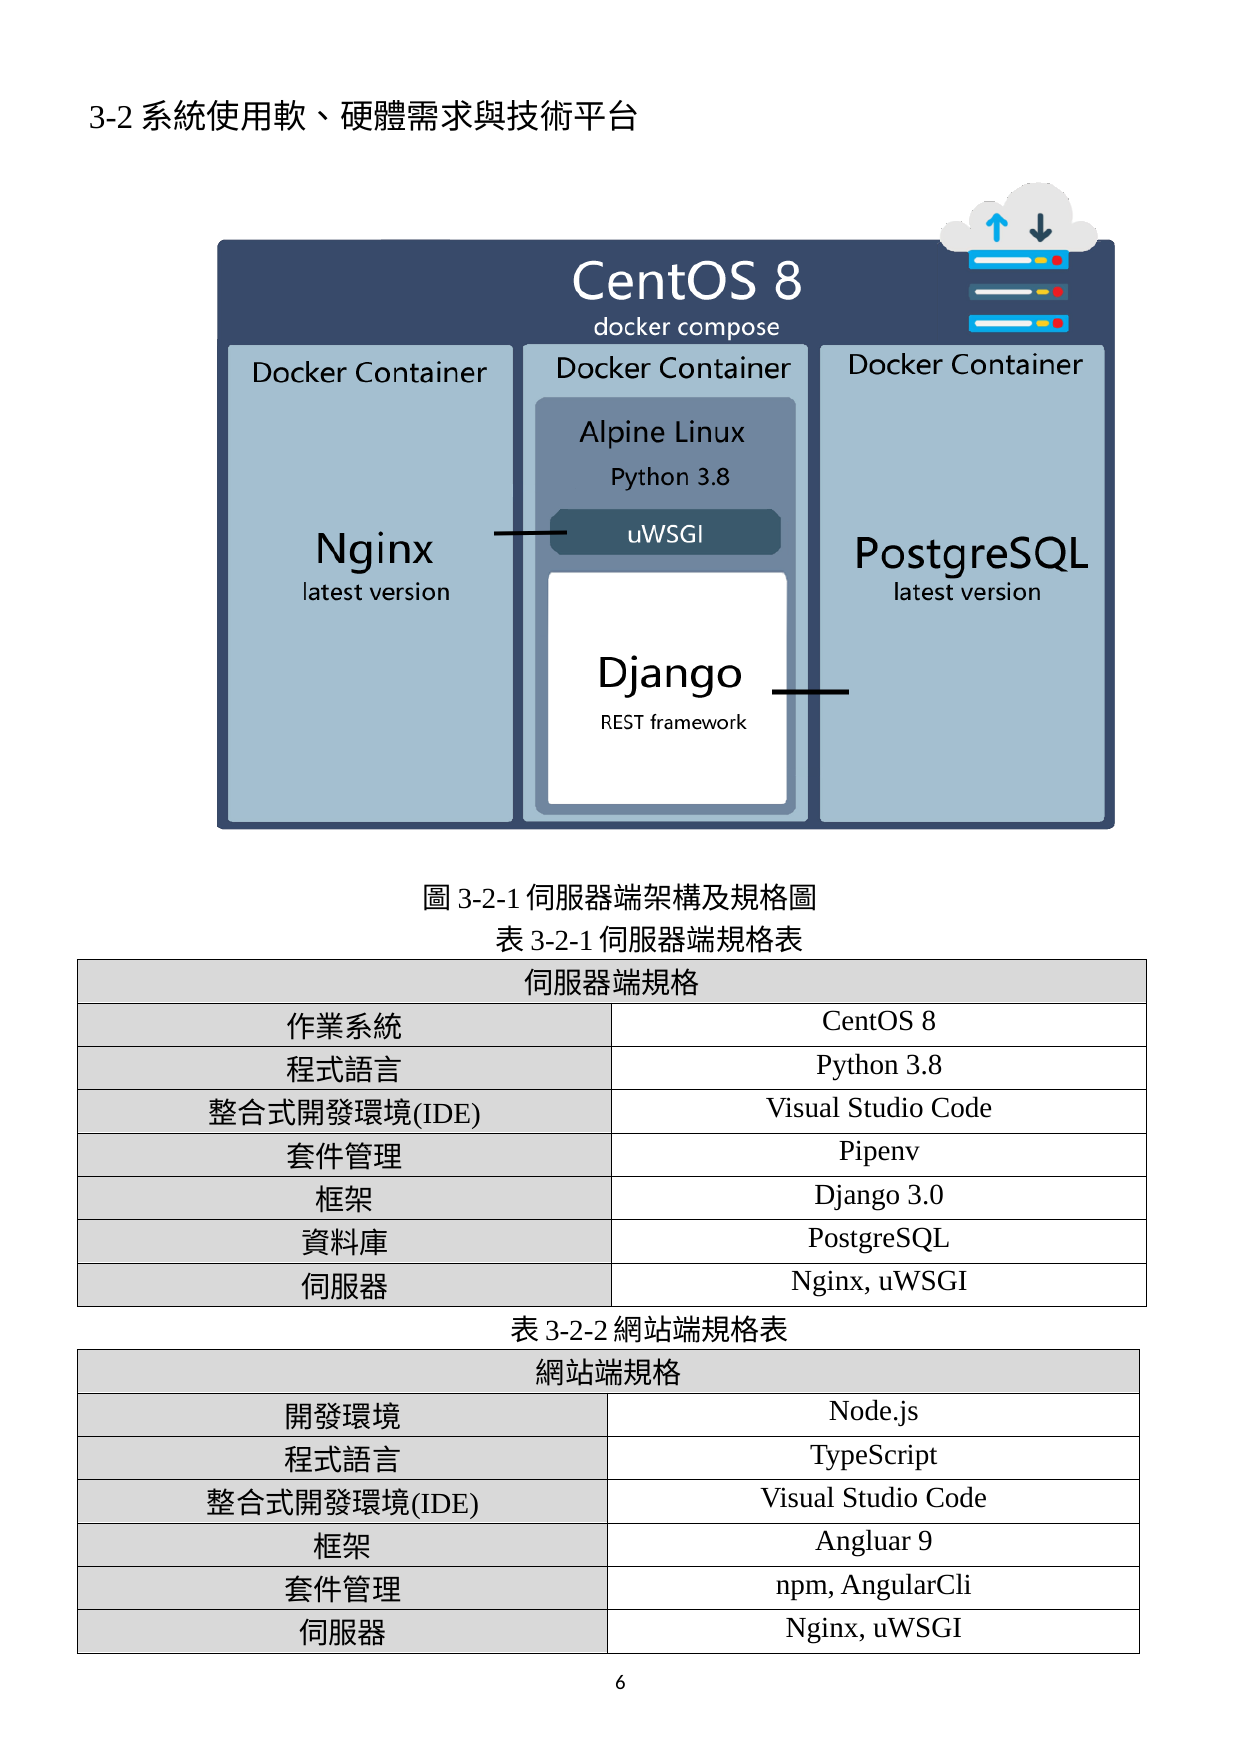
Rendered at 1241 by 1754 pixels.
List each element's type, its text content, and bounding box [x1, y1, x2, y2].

table_cell 開發環境 [78, 1394, 607, 1436]
table_cell npm, AngularCli [608, 1567, 1139, 1609]
table_cell 程式語言 [78, 1437, 607, 1479]
text 3-2系統使用軟、硬體需求與技術平台 [89, 89, 1152, 138]
table_cell Visual Studio Code [608, 1480, 1139, 1522]
table_header 網站端規格 [78, 1350, 1139, 1392]
table_cell Angluar 9 [608, 1524, 1139, 1566]
table_cell Python 3.8 [612, 1047, 1146, 1089]
table_cell 伺服器 [78, 1264, 611, 1306]
table_cell Nginx, uWSGI [612, 1264, 1146, 1306]
table_cell CentOS 8 [612, 1004, 1146, 1046]
table_header 伺服器端規格 [78, 960, 1146, 1002]
table_cell TypeScript [608, 1437, 1139, 1479]
text 表3-2-2網站端規格表 [89, 1307, 1152, 1349]
text 表3-2-1伺服器端規格表 [89, 917, 1152, 959]
table_cell 套件管理 [78, 1567, 607, 1609]
table_cell 框架 [78, 1524, 607, 1566]
table_cell Nginx, uWSGI [608, 1610, 1139, 1652]
table_cell 整合式開發環境(IDE) [78, 1090, 611, 1132]
table_cell 作業系統 [78, 1004, 611, 1046]
table_cell PostgreSQL [612, 1220, 1146, 1262]
table_cell 程式語言 [78, 1047, 611, 1089]
table_cell 框架 [78, 1177, 611, 1219]
table_cell 資料庫 [78, 1220, 611, 1262]
picture [197, 166, 1145, 875]
table_cell Visual Studio Code [612, 1090, 1146, 1132]
table_cell Pipenv [612, 1134, 1146, 1176]
table_cell 套件管理 [78, 1134, 611, 1176]
table_cell Django 3.0 [612, 1177, 1146, 1219]
table_cell 整合式開發環境(IDE) [78, 1480, 607, 1522]
table_cell Node.js [608, 1394, 1139, 1436]
table_cell 伺服器 [78, 1610, 607, 1652]
